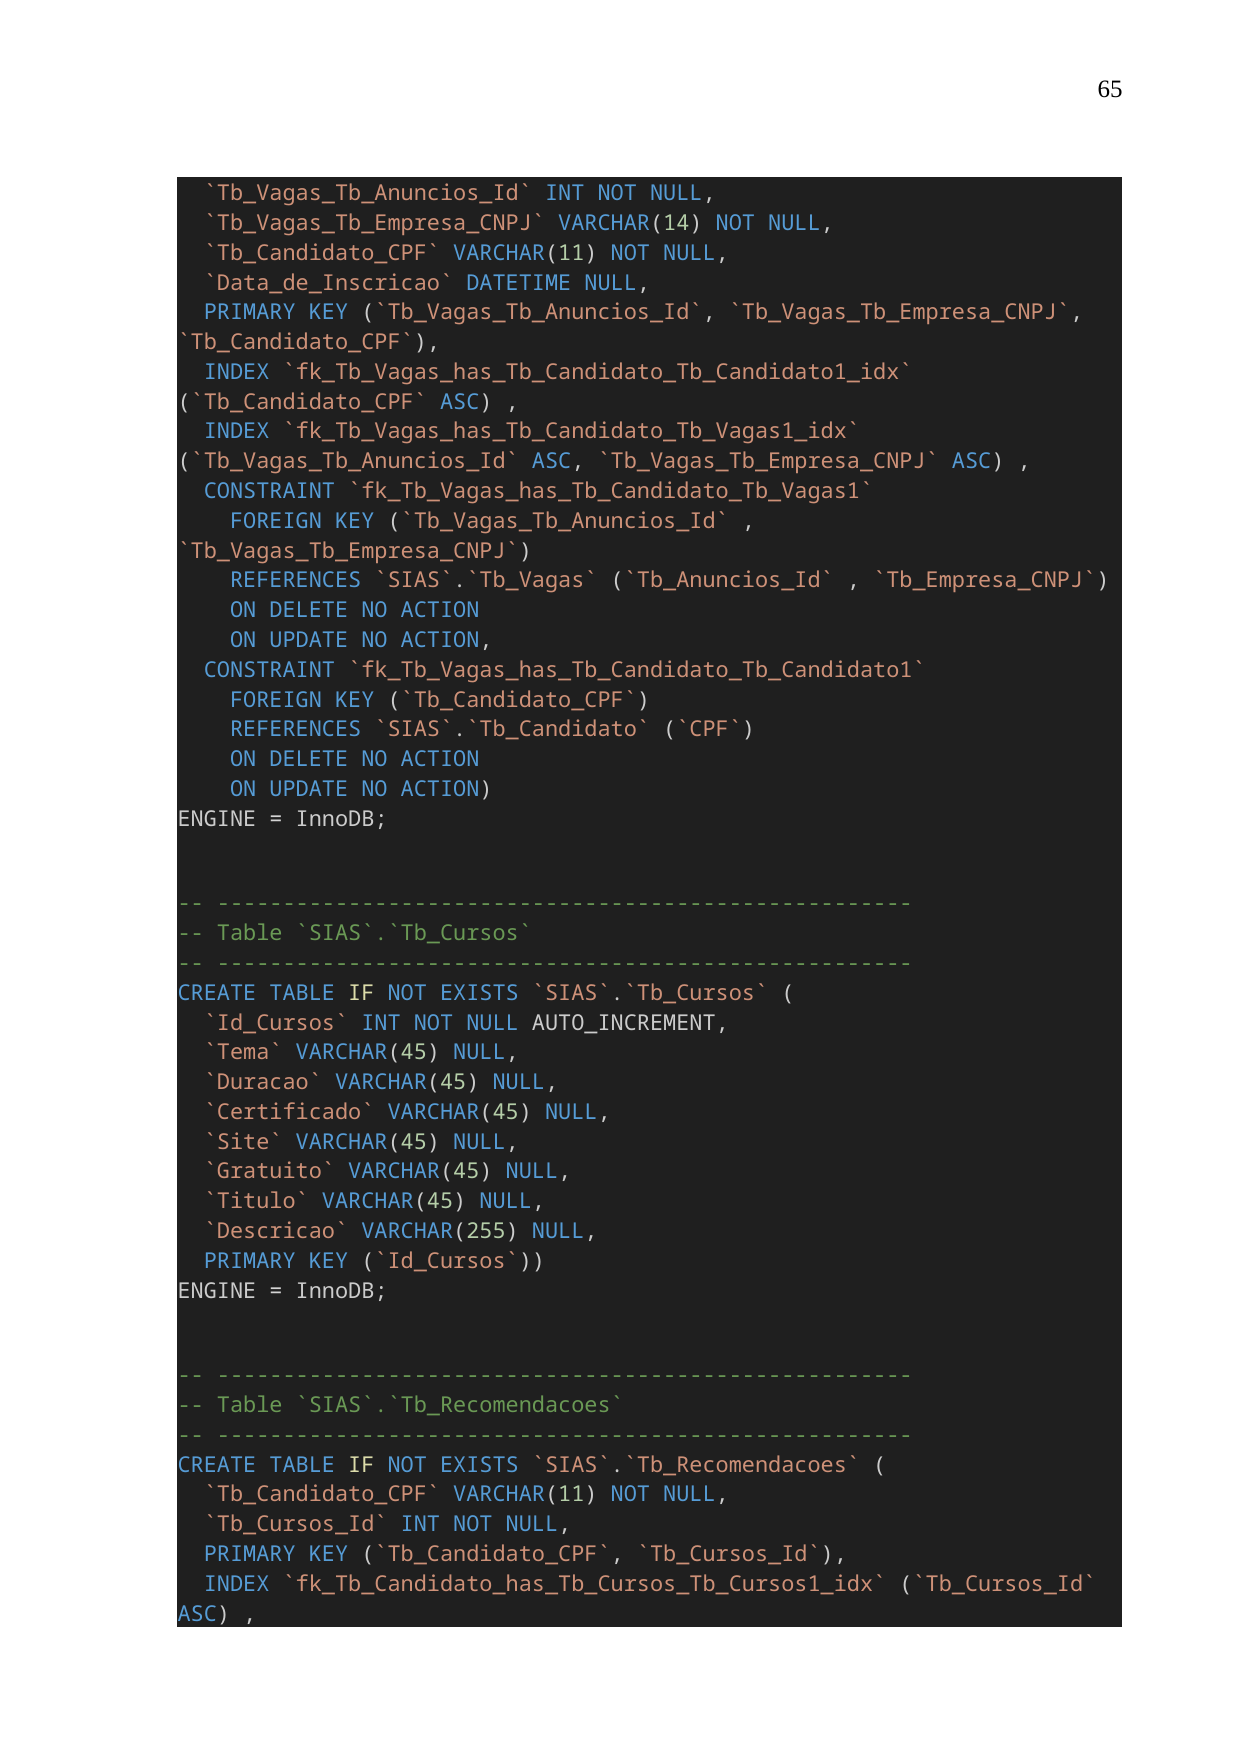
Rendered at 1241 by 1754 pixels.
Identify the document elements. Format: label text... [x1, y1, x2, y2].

text PRIMARY KEY (`Tb_Vagas_Tb_Anuncios_Id`, `Tb_Vagas_Tb_Empresa_CNPJ`, `Tb_Candidato_CPF`), [177, 296, 1122, 356]
text `Tb_Vagas_Tb_Anuncios_Id` INT NOT NULL, [177, 177, 1122, 207]
text `Tema` VARCHAR(45) NULL, [177, 1036, 1122, 1066]
text CREATE TABLE IF NOT EXISTS `SIAS`.`Tb_Cursos` ( [177, 977, 1122, 1007]
text ON UPDATE NO ACTION) [177, 773, 1122, 803]
text ON UPDATE NO ACTION, [177, 624, 1122, 654]
text -- Table `SIAS`.`Tb_Recomendacoes` [177, 1389, 1122, 1419]
text FOREIGN KEY (`Tb_Vagas_Tb_Anuncios_Id` , `Tb_Vagas_Tb_Empresa_CNPJ`) [177, 505, 1122, 564]
text `Titulo` VARCHAR(45) NULL, [177, 1185, 1122, 1215]
text INDEX `fk_Tb_Vagas_has_Tb_Candidato_Tb_Vagas1_idx` (`Tb_Vagas_Tb_Anuncios_Id` ASC, `Tb_Vagas_Tb_Empresa_CNPJ` ASC) , [177, 416, 1122, 475]
text PRIMARY KEY (`Tb_Candidato_CPF`, `Tb_Cursos_Id`), [177, 1538, 1122, 1568]
text CONSTRAINT `fk_Tb_Vagas_has_Tb_Candidato_Tb_Candidato1` [177, 654, 1122, 684]
text -- Table `SIAS`.`Tb_Cursos` [177, 917, 1122, 947]
text REFERENCES `SIAS`.`Tb_Vagas` (`Tb_Anuncios_Id` , `Tb_Empresa_CNPJ`) [177, 564, 1122, 594]
text CREATE TABLE IF NOT EXISTS `SIAS`.`Tb_Recomendacoes` ( [177, 1449, 1122, 1478]
text `Site` VARCHAR(45) NULL, [177, 1126, 1122, 1156]
text ENGINE = InnoDB; [177, 803, 1122, 833]
text `Tb_Vagas_Tb_Empresa_CNPJ` VARCHAR(14) NOT NULL, [177, 207, 1122, 237]
text INDEX `fk_Tb_Candidato_has_Tb_Cursos_Tb_Cursos1_idx` (`Tb_Cursos_Id` ASC) , [177, 1568, 1122, 1627]
text ON DELETE NO ACTION [177, 743, 1122, 773]
text `Duracao` VARCHAR(45) NULL, [177, 1066, 1122, 1096]
text CONSTRAINT `fk_Tb_Vagas_has_Tb_Candidato_Tb_Vagas1` [177, 475, 1122, 505]
text `Id_Cursos` INT NOT NULL AUTO_INCREMENT, [177, 1007, 1122, 1036]
text `Certificado` VARCHAR(45) NULL, [177, 1096, 1122, 1126]
text `Descricao` VARCHAR(255) NULL, [177, 1215, 1122, 1245]
text INDEX `fk_Tb_Vagas_has_Tb_Candidato_Tb_Candidato1_idx` (`Tb_Candidato_CPF` ASC) , [177, 356, 1122, 416]
text REFERENCES `SIAS`.`Tb_Candidato` (`CPF`) [177, 713, 1122, 743]
text PRIMARY KEY (`Id_Cursos`)) [177, 1245, 1122, 1275]
text `Data_de_Inscricao` DATETIME NULL, [177, 267, 1122, 296]
text FOREIGN KEY (`Tb_Candidato_CPF`) [177, 684, 1122, 713]
text -- ----------------------------------------------------- [177, 947, 1122, 977]
text -- ----------------------------------------------------- [177, 887, 1122, 917]
text -- ----------------------------------------------------- [177, 1359, 1122, 1389]
text ON DELETE NO ACTION [177, 594, 1122, 624]
text ENGINE = InnoDB; [177, 1275, 1122, 1304]
text `Tb_Cursos_Id` INT NOT NULL, [177, 1508, 1122, 1538]
text `Tb_Candidato_CPF` VARCHAR(11) NOT NULL, [177, 1478, 1122, 1508]
text `Tb_Candidato_CPF` VARCHAR(11) NOT NULL, [177, 237, 1122, 267]
text -- ----------------------------------------------------- [177, 1419, 1122, 1449]
text `Gratuito` VARCHAR(45) NULL, [177, 1156, 1122, 1185]
